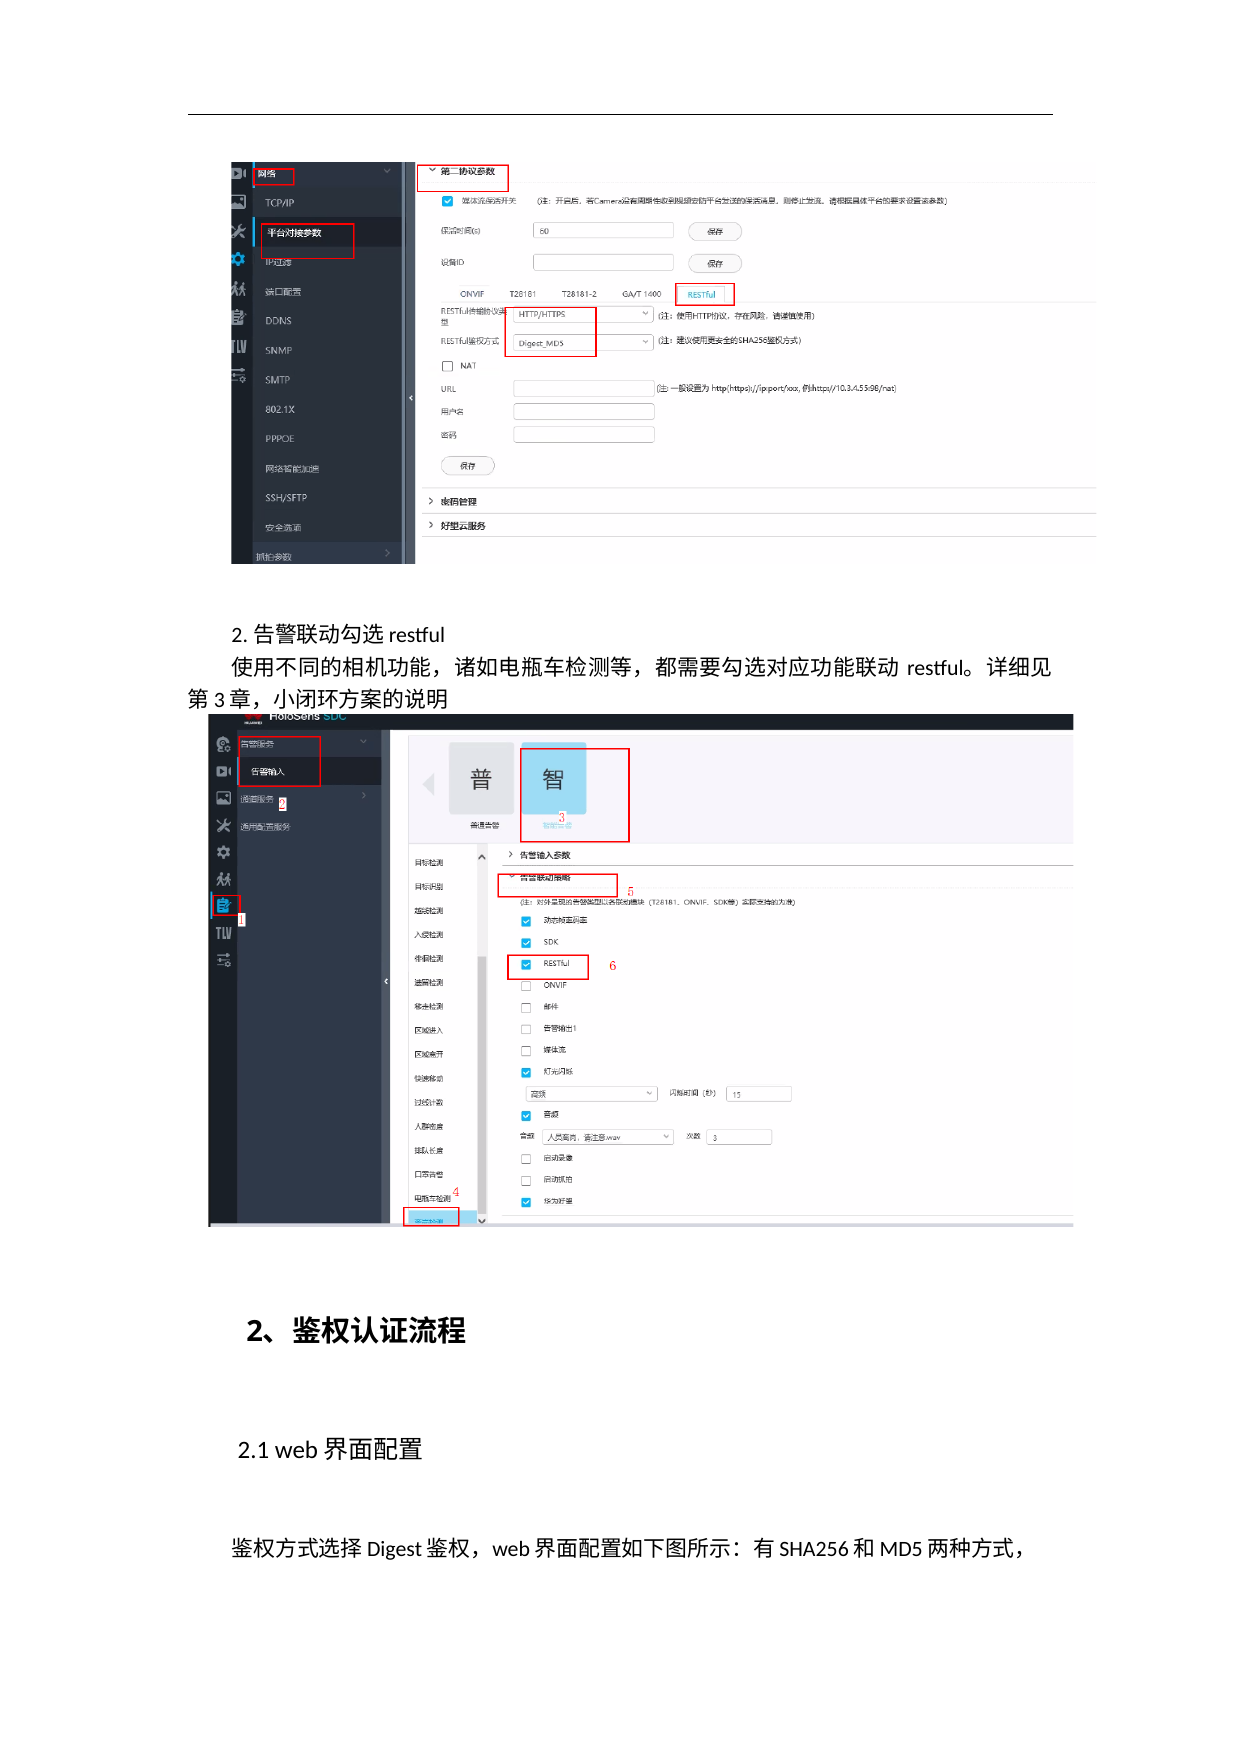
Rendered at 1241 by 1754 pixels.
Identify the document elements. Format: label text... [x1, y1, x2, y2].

text 2. 告警联动勾选restful [187, 617, 1053, 649]
subtitle 2.1 web界面配置 [187, 1415, 1053, 1480]
text 使用不同的相机功能，诸如电瓶车检测等，都需要勾选对应功能联动restful。详细见第3章，小闭环方案的说明 [187, 649, 1053, 714]
picture [231, 162, 1097, 564]
subtitle 2、鉴权认证流程 [187, 1296, 1053, 1361]
picture [208, 714, 1074, 1227]
text 鉴权方式选择Digest鉴权，web界面配置如下图所示：有SHA256和MD5两种方式， [187, 1531, 1053, 1563]
